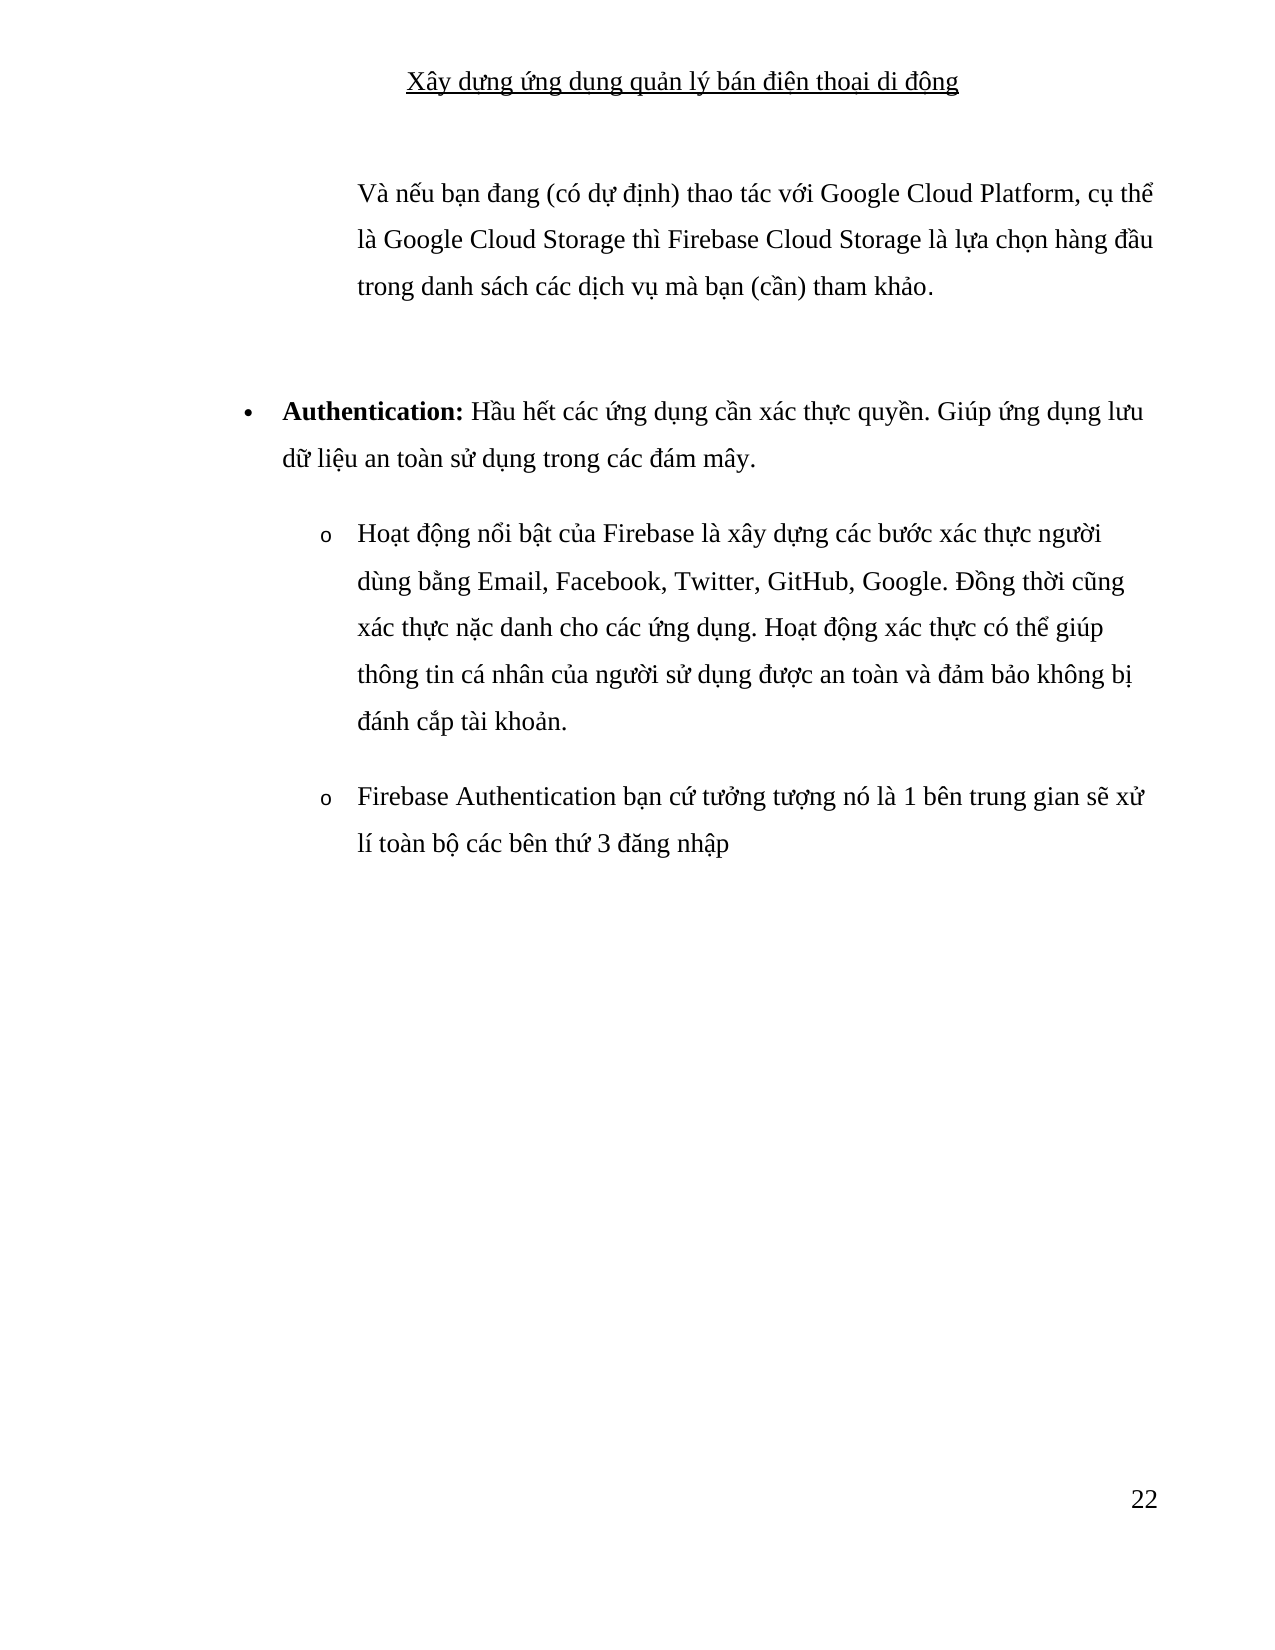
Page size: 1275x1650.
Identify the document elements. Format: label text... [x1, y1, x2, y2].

list Hoạt động nổi bật của Firebase là xây dựng các bước xác thực người dùng bằng Email, Facebook, Twitter, GitHub, Google. Đồng thời cũng xác thực nặc danh cho các ứng dụng. Hoạt động xác thực có thể giúp thông tin cá nhân của người sử dụng được an toàn và đảm bảo không bị đánh cắp tài khoản. [319, 517, 1158, 736]
list Authentication: Hầu hết các ứng dụng cần xác thực quyền. Giúp ứng dụng lưu dữ liệu an toàn sử dụng trong các đám mây. [244, 395, 1158, 473]
list Firebase Authentication bạn cứ tưởng tượng nó là 1 bên trung gian sẽ xử lí toàn bộ các bên thứ 3 đăng nhập [319, 780, 1158, 859]
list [319, 177, 1158, 302]
